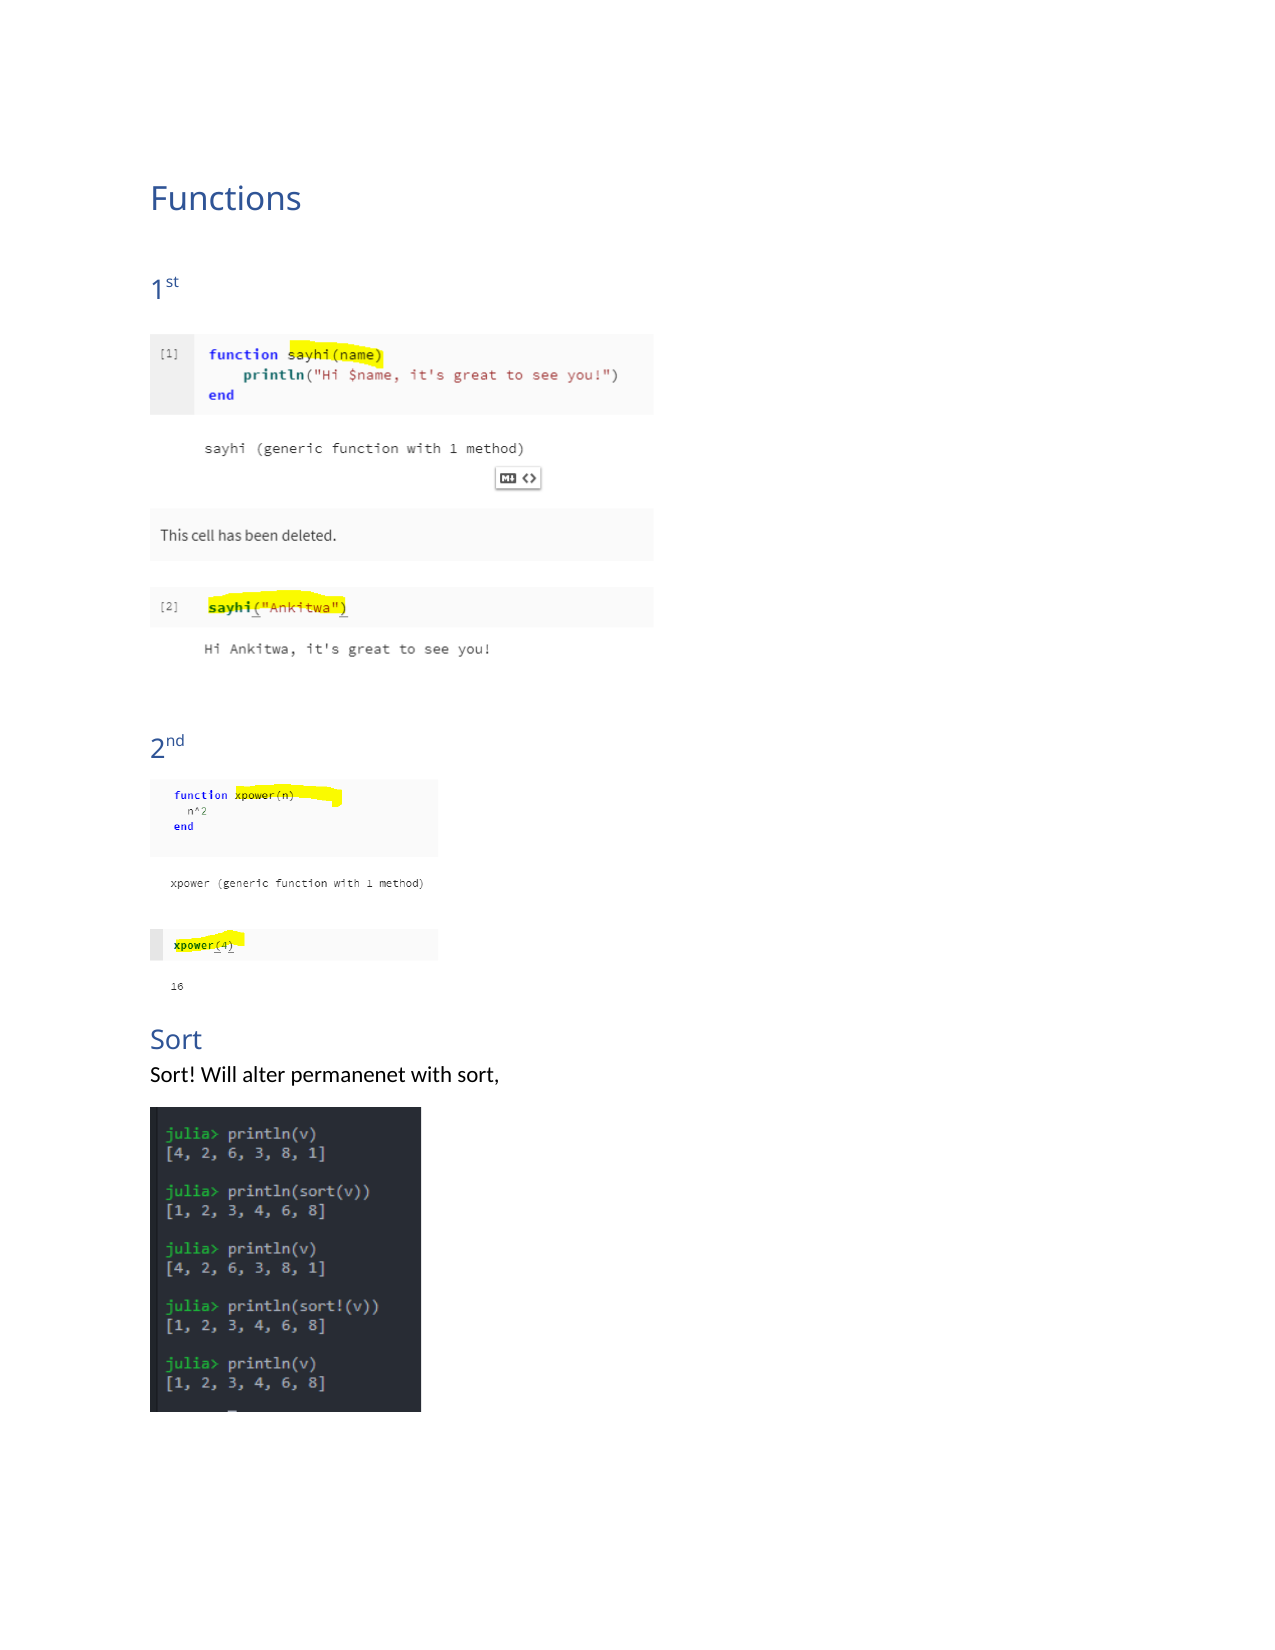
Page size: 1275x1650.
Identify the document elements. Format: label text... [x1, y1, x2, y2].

picture [150, 769, 439, 1002]
subtitle Sort [150, 1021, 1125, 1057]
subtitle Functions [150, 175, 1125, 220]
picture [150, 1107, 422, 1412]
subtitle 2nd [150, 729, 1125, 766]
subtitle 1st [150, 271, 1125, 308]
text Sort! Will alter permanenet with sort, [150, 1060, 1125, 1088]
picture [150, 310, 654, 711]
